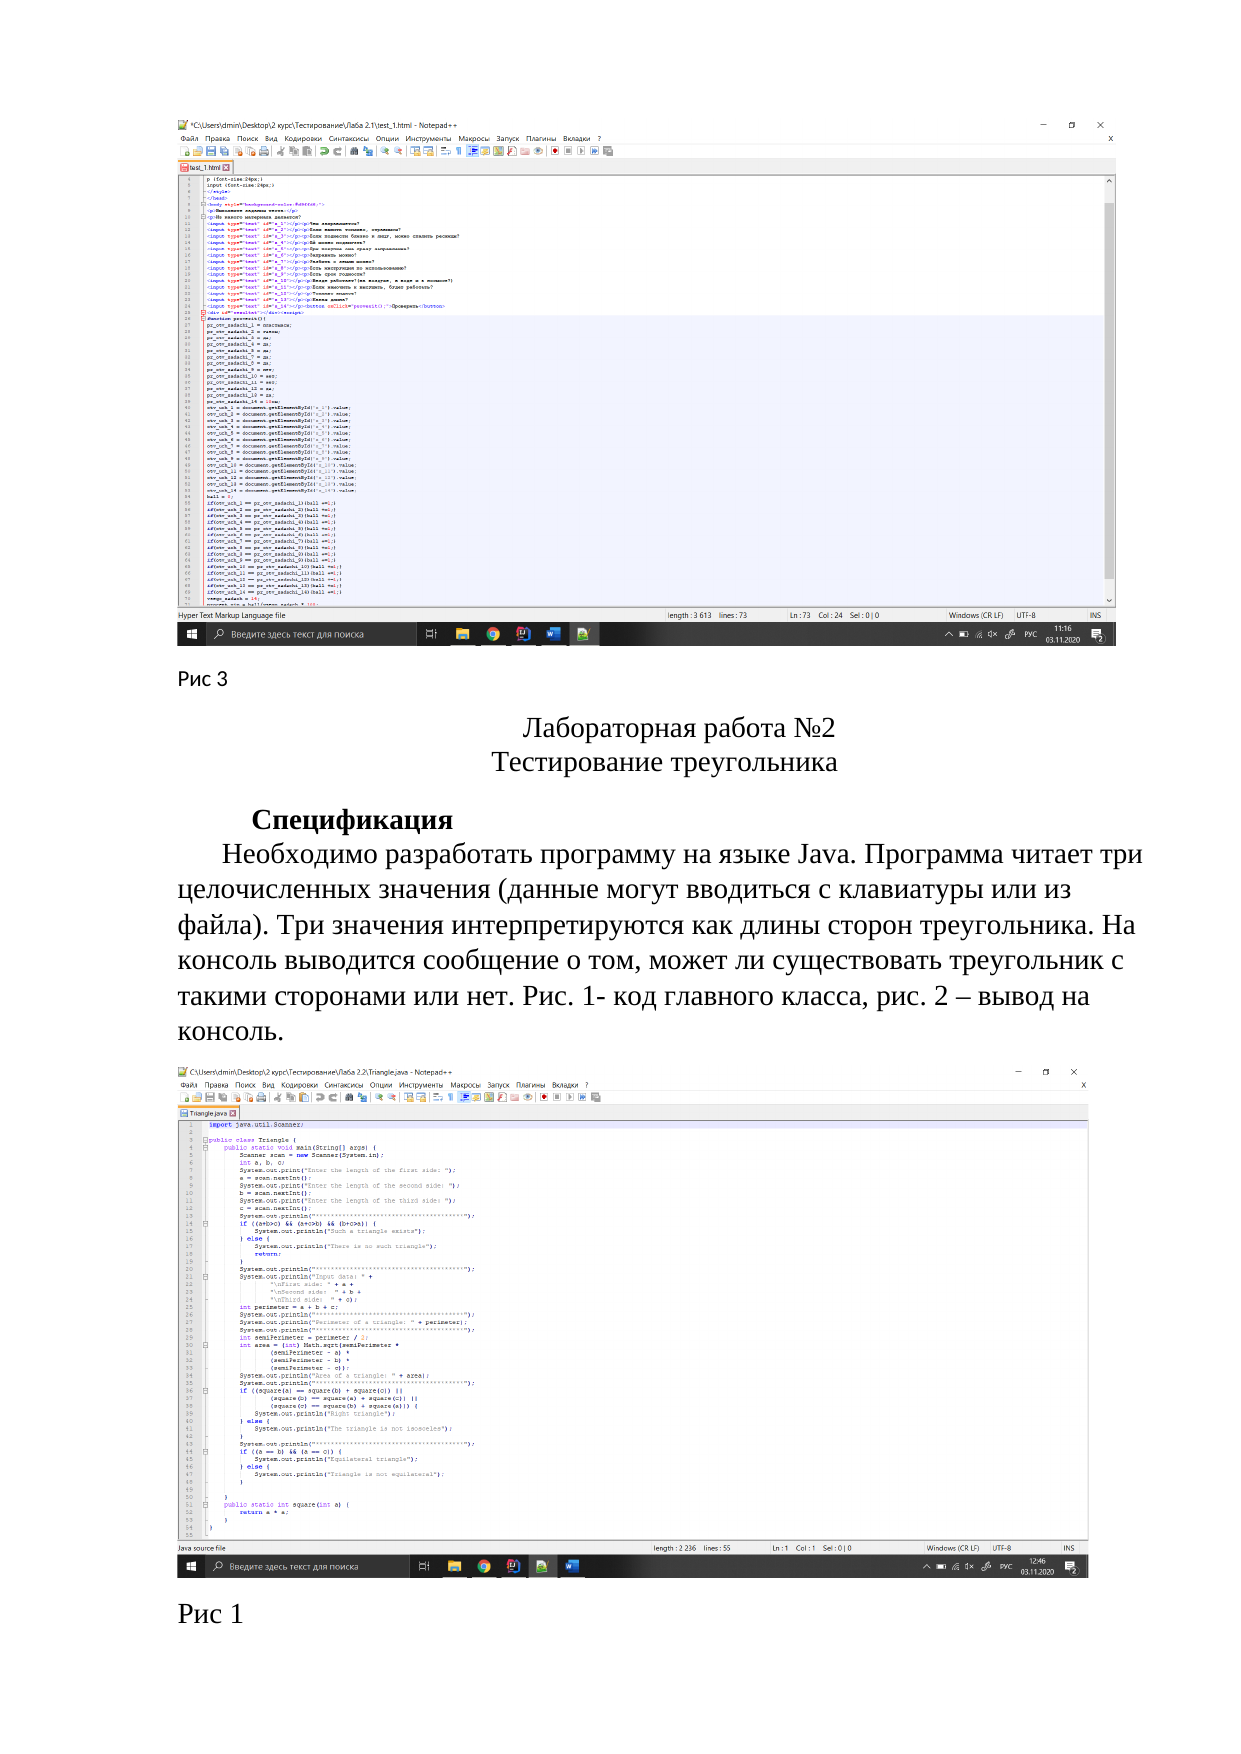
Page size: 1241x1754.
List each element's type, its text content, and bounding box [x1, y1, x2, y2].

text Рис 1 [177, 1596, 1152, 1630]
text Необходимо разработать программу на языке Java. Программа читает три целочисленных значения (данные могут вводиться с клавиатуры или из файла). Три значения интерпретируются как длины сторон треугольника. На консоль выводится сообщение о том, может ли существовать треугольник с такими сторонами или нет. Рис. 1- код главного класса, рис. 2 – вывод на консоль. [177, 836, 1152, 1047]
text Спецификация [177, 802, 1152, 836]
text Рис 3 [177, 664, 1152, 692]
picture [177, 118, 1116, 646]
text Лабораторная работа №2 Тестирование треугольника [177, 710, 1152, 777]
picture [177, 1065, 1089, 1578]
